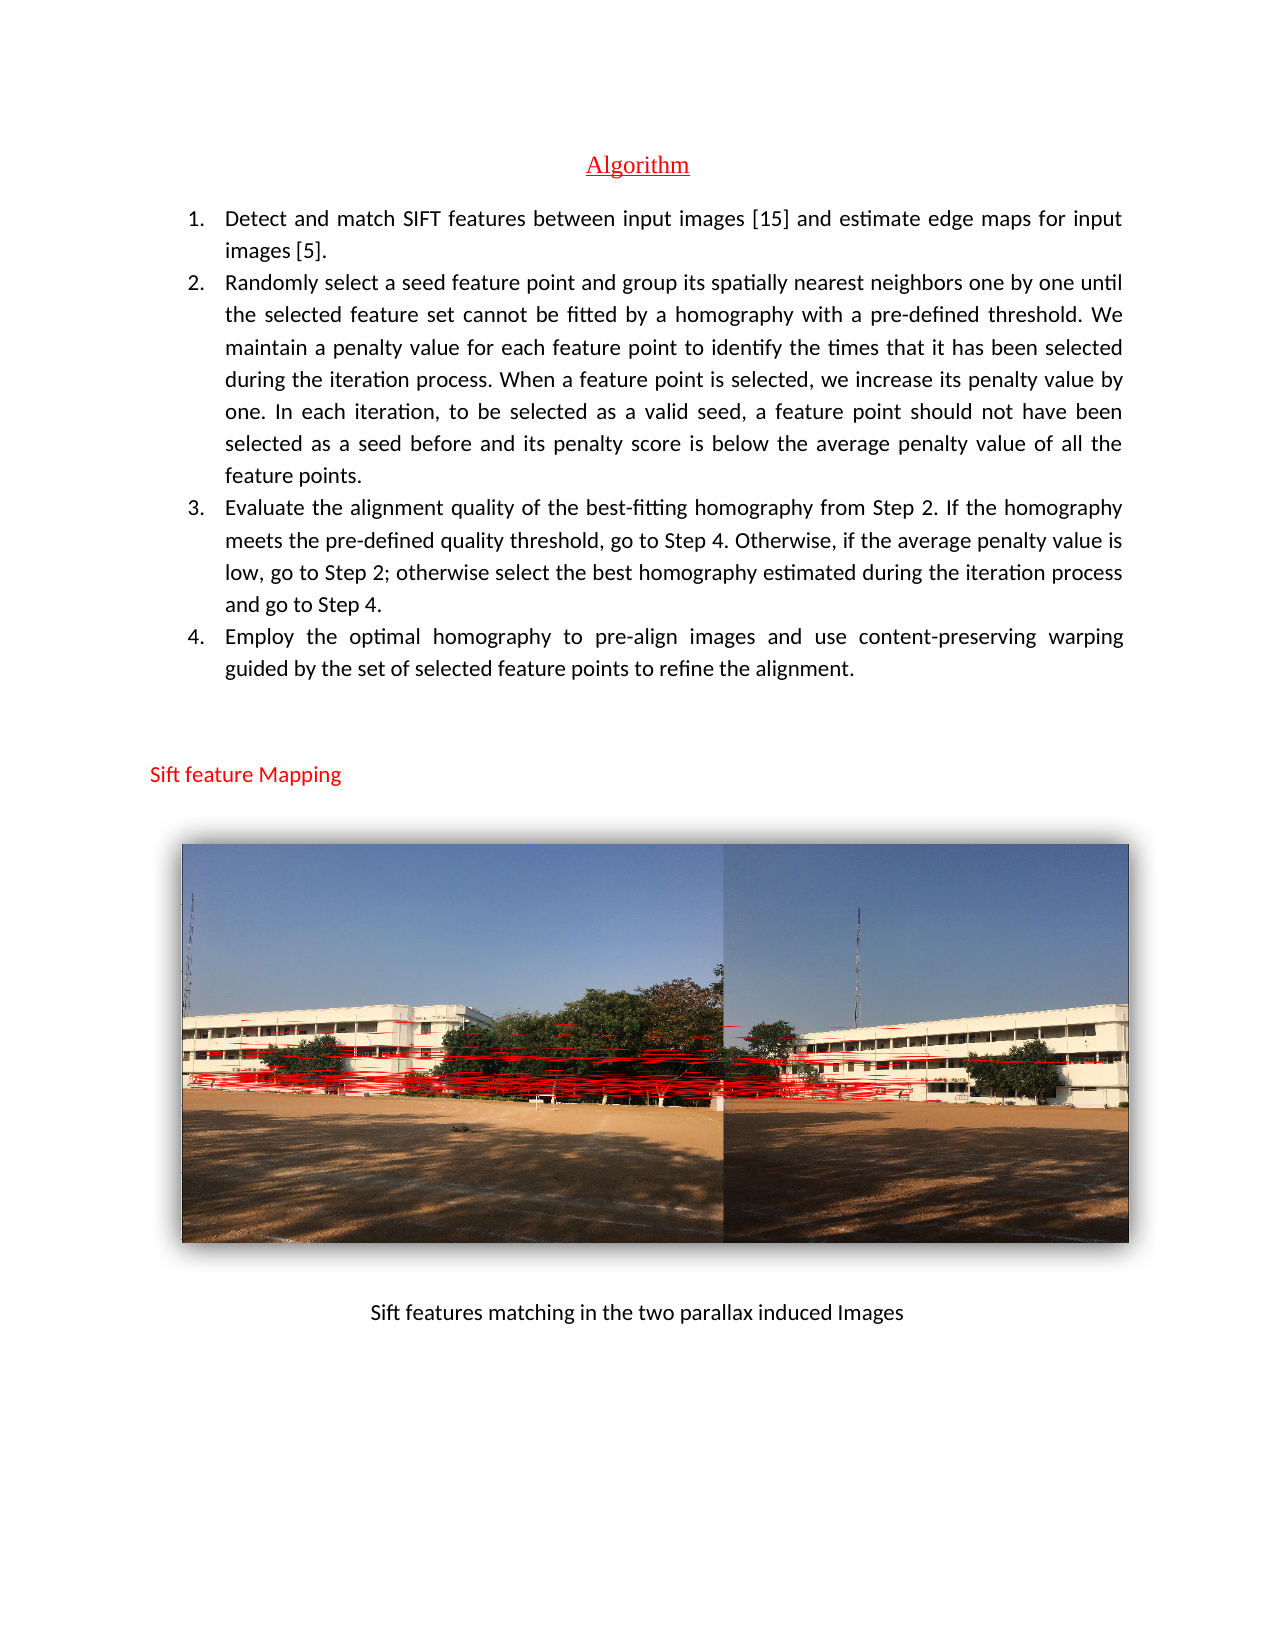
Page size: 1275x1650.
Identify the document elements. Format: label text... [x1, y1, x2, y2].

text Algorithm [150, 150, 1125, 179]
list Employ the optimal homography to pre-align images and use content-preserving warping guided by the set of selected feature points to refine the alignment. [187, 622, 1125, 682]
list Detect and match SIFT features between input images [15] and estimate edge maps for input images [5]. [187, 204, 1125, 264]
text Sift features matching in the two parallax induced Images [150, 1298, 1125, 1326]
text Sift feature Mapping [150, 761, 1125, 788]
list Randomly select a seed feature point and group its spatially nearest neighbors one by one until the selected feature set cannot be fitted by a homography with a pre-defined threshold. We maintain a penalty value for each feature point to identify the times that it has been selected during the iteration process. When a feature point is selected, we increase its penalty value by one. In each iteration, to be selected as a valid seed, a feature point should not have been selected as a seed before and its penalty score is below the average penalty value of all the feature points. [187, 268, 1125, 489]
picture [181, 844, 1130, 1243]
list Evaluate the alignment quality of the best-fitting homography from Step 2. If the homography meets the pre-defined quality threshold, go to Step 4. Otherwise, if the average penalty value is low, go to Step 2; otherwise select the best homography estimated during the iteration process and go to Step 4. [187, 493, 1125, 618]
